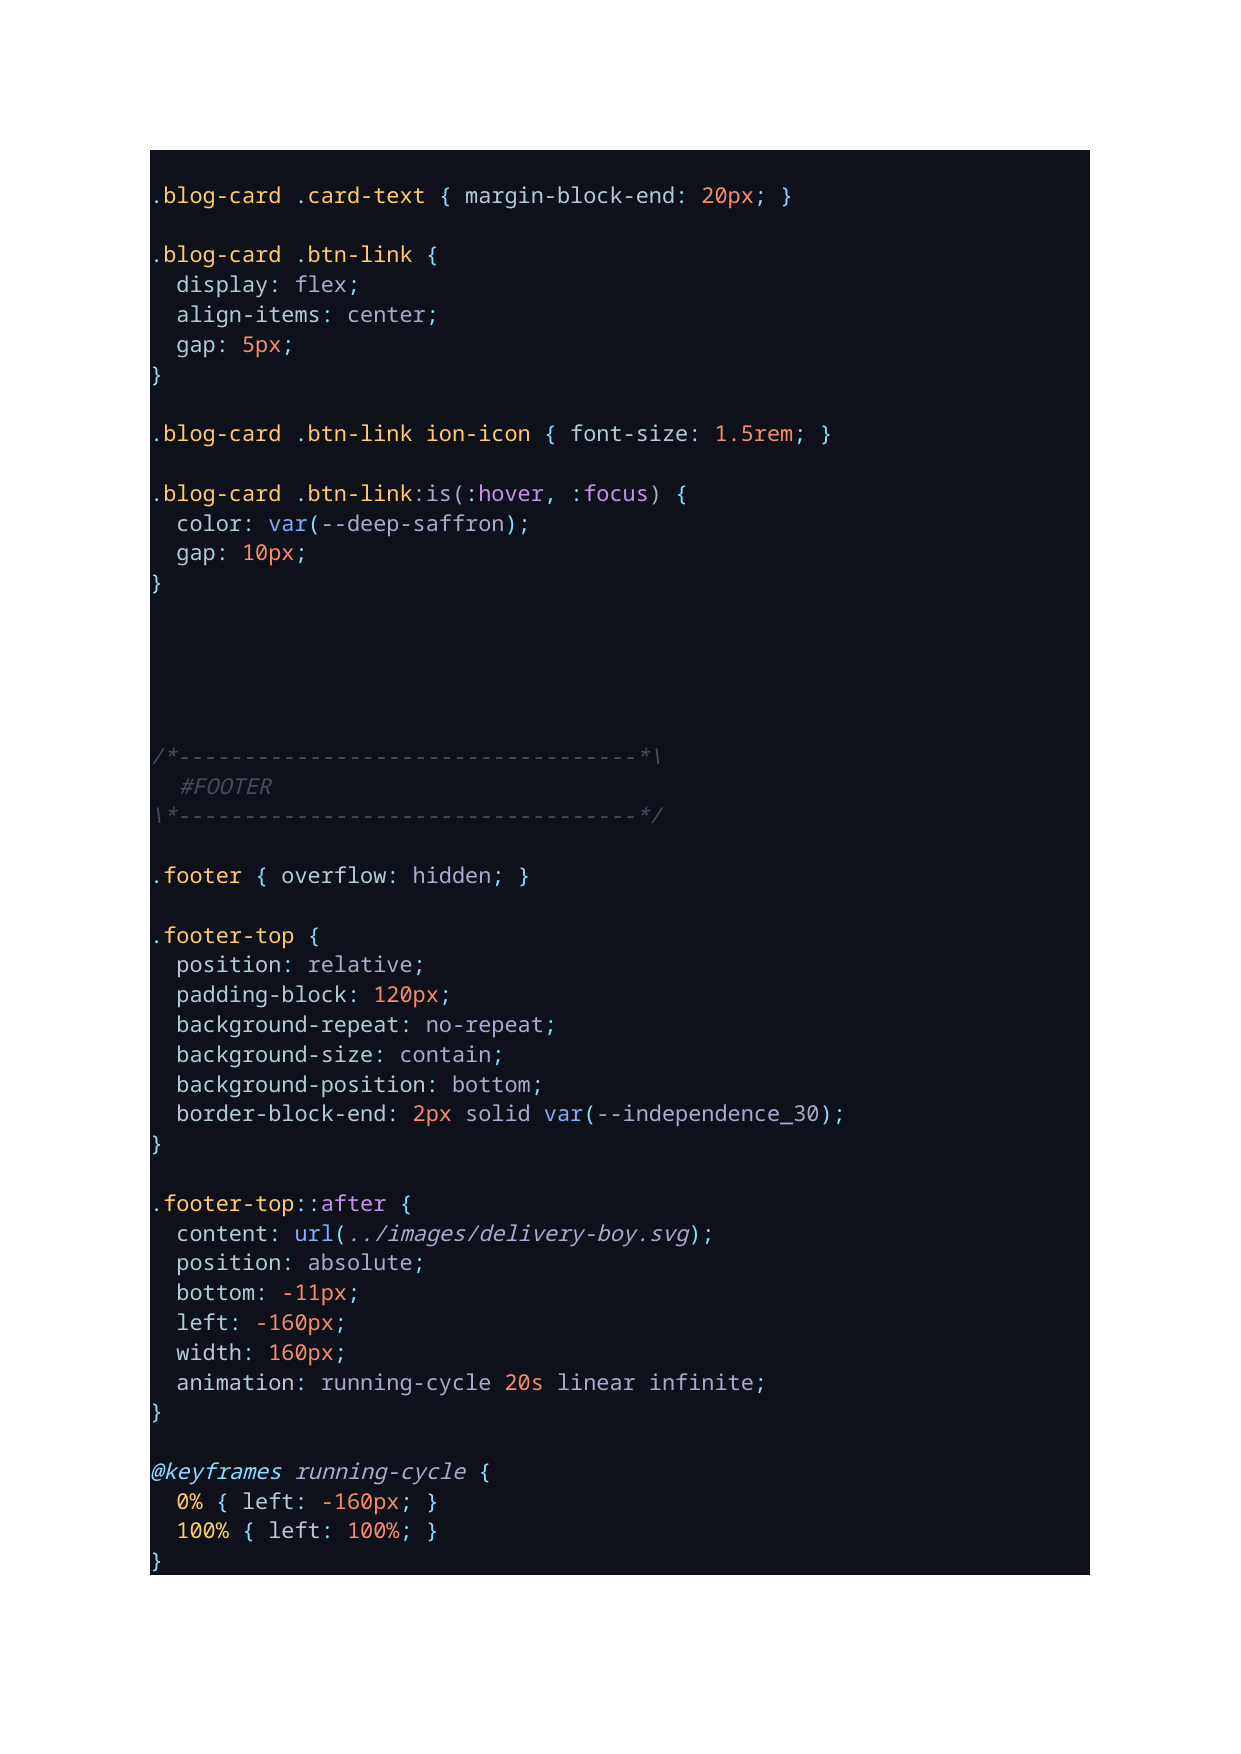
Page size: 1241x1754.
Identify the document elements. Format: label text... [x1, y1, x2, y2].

text left: -160px; [150, 1307, 1090, 1337]
text gap: 5px; [150, 329, 1090, 358]
text @keyframes running-cycle { [150, 1456, 1090, 1486]
text animation: running-cycle 20s linear infinite; [150, 1367, 1090, 1396]
text } [150, 1396, 1090, 1426]
text align-items: center; [150, 299, 1090, 329]
text .footer-top::after { [150, 1188, 1090, 1218]
text content: url(../images/delivery-boy.svg); [150, 1218, 1090, 1247]
text background-repeat: no-repeat; [150, 1009, 1090, 1039]
text border-block-end: 2px solid var(--independence_30); [150, 1098, 1090, 1128]
text .footer-top { [150, 920, 1090, 949]
text 100% { left: 100%; } [150, 1516, 1090, 1545]
text #FOOTER [150, 771, 1090, 801]
text color: var(--deep-saffron); [150, 507, 1090, 537]
text position: absolute; [150, 1247, 1090, 1277]
text } [150, 567, 1090, 597]
text .blog-card .btn-link:is(:hover, :focus) { [150, 478, 1090, 507]
text background-position: bottom; [150, 1069, 1090, 1098]
text bottom: -11px; [150, 1277, 1090, 1307]
text .footer { overflow: hidden; } [150, 860, 1090, 890]
text background-size: contain; [150, 1039, 1090, 1069]
text position: relative; [150, 949, 1090, 979]
text .blog-card .btn-link { [150, 239, 1090, 269]
text /*-----------------------------------*\ [150, 741, 1090, 771]
text 0% { left: -160px; } [150, 1486, 1090, 1516]
text gap: 10px; [150, 537, 1090, 567]
text .blog-card .card-text { margin-block-end: 20px; } [150, 180, 1090, 209]
text } [150, 1128, 1090, 1158]
text } [150, 1545, 1090, 1575]
text } [150, 358, 1090, 388]
text width: 160px; [150, 1337, 1090, 1367]
text .blog-card .btn-link ion-icon { font-size: 1.5rem; } [150, 418, 1090, 448]
text \*-----------------------------------*/ [150, 801, 1090, 830]
text padding-block: 120px; [150, 979, 1090, 1009]
text display: flex; [150, 269, 1090, 299]
